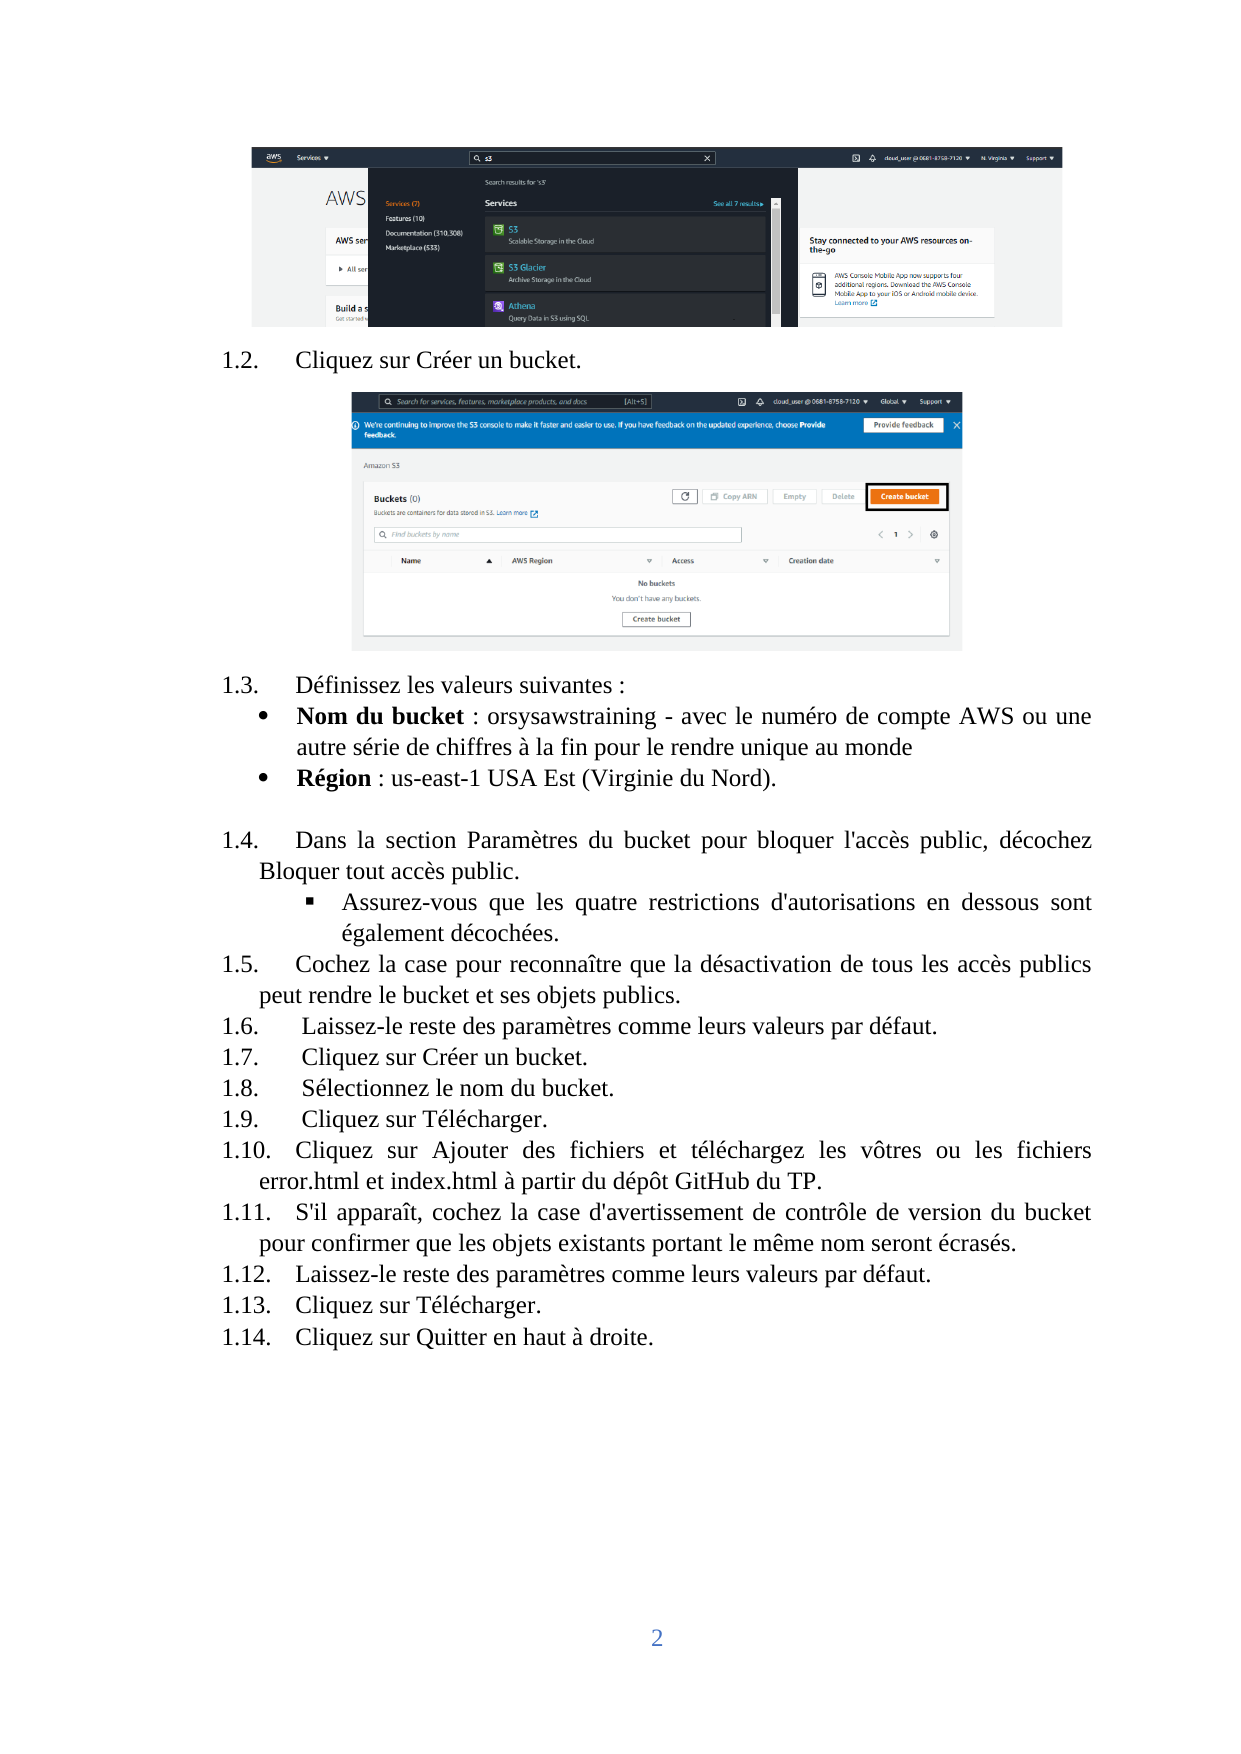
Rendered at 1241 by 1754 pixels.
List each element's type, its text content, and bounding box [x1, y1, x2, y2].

list Cliquez sur Créer un bucket. [221, 345, 1093, 374]
list Cliquez sur Télécharger. [221, 1291, 1093, 1319]
list S'il apparaît, cochez la case d'avertissement de contrôle de version du bucket pour confirmer que les objets existants portant le même nom seront écrasés. [221, 1197, 1093, 1257]
picture [251, 147, 1063, 327]
list Cochez la case pour reconnaître que la désactivation de tous les accès publics peut rendre le bucket et ses objets publics. [221, 949, 1093, 1009]
list Sélectionnez le nom du bucket. [221, 1073, 1093, 1102]
list Région : us-east-1 USA Est (Virginie du Nord). [259, 763, 1093, 792]
list Laissez-le reste des paramètres comme leurs valeurs par défaut. [221, 1259, 1093, 1288]
list Nom du bucket : orsysawstraining - avec le numéro de compte AWS ou une autre série de chiffres à la fin pour le rendre unique au monde [259, 701, 1093, 761]
list Cliquez sur Télécharger. [221, 1104, 1093, 1133]
list Dans la section Paramètres du bucket pour bloquer l'accès public, décochez Bloquer tout accès public. [221, 825, 1093, 885]
list Laissez-le reste des paramètres comme leurs valeurs par défaut. [221, 1011, 1093, 1040]
list Cliquez sur Quitter en haut à droite. [221, 1322, 1093, 1350]
list Cliquez sur Créer un bucket. [221, 1042, 1093, 1071]
list Cliquez sur Ajouter des fichiers et téléchargez les vôtres ou les fichiers error.html et index.html à partir du dépôt GitHub du TP. [221, 1135, 1093, 1195]
list Définissez les valeurs suivantes : [221, 670, 1093, 698]
list Assurez-vous que les quatre restrictions d'autorisations en dessous sont également décochées. [304, 887, 1093, 947]
picture [351, 392, 963, 651]
